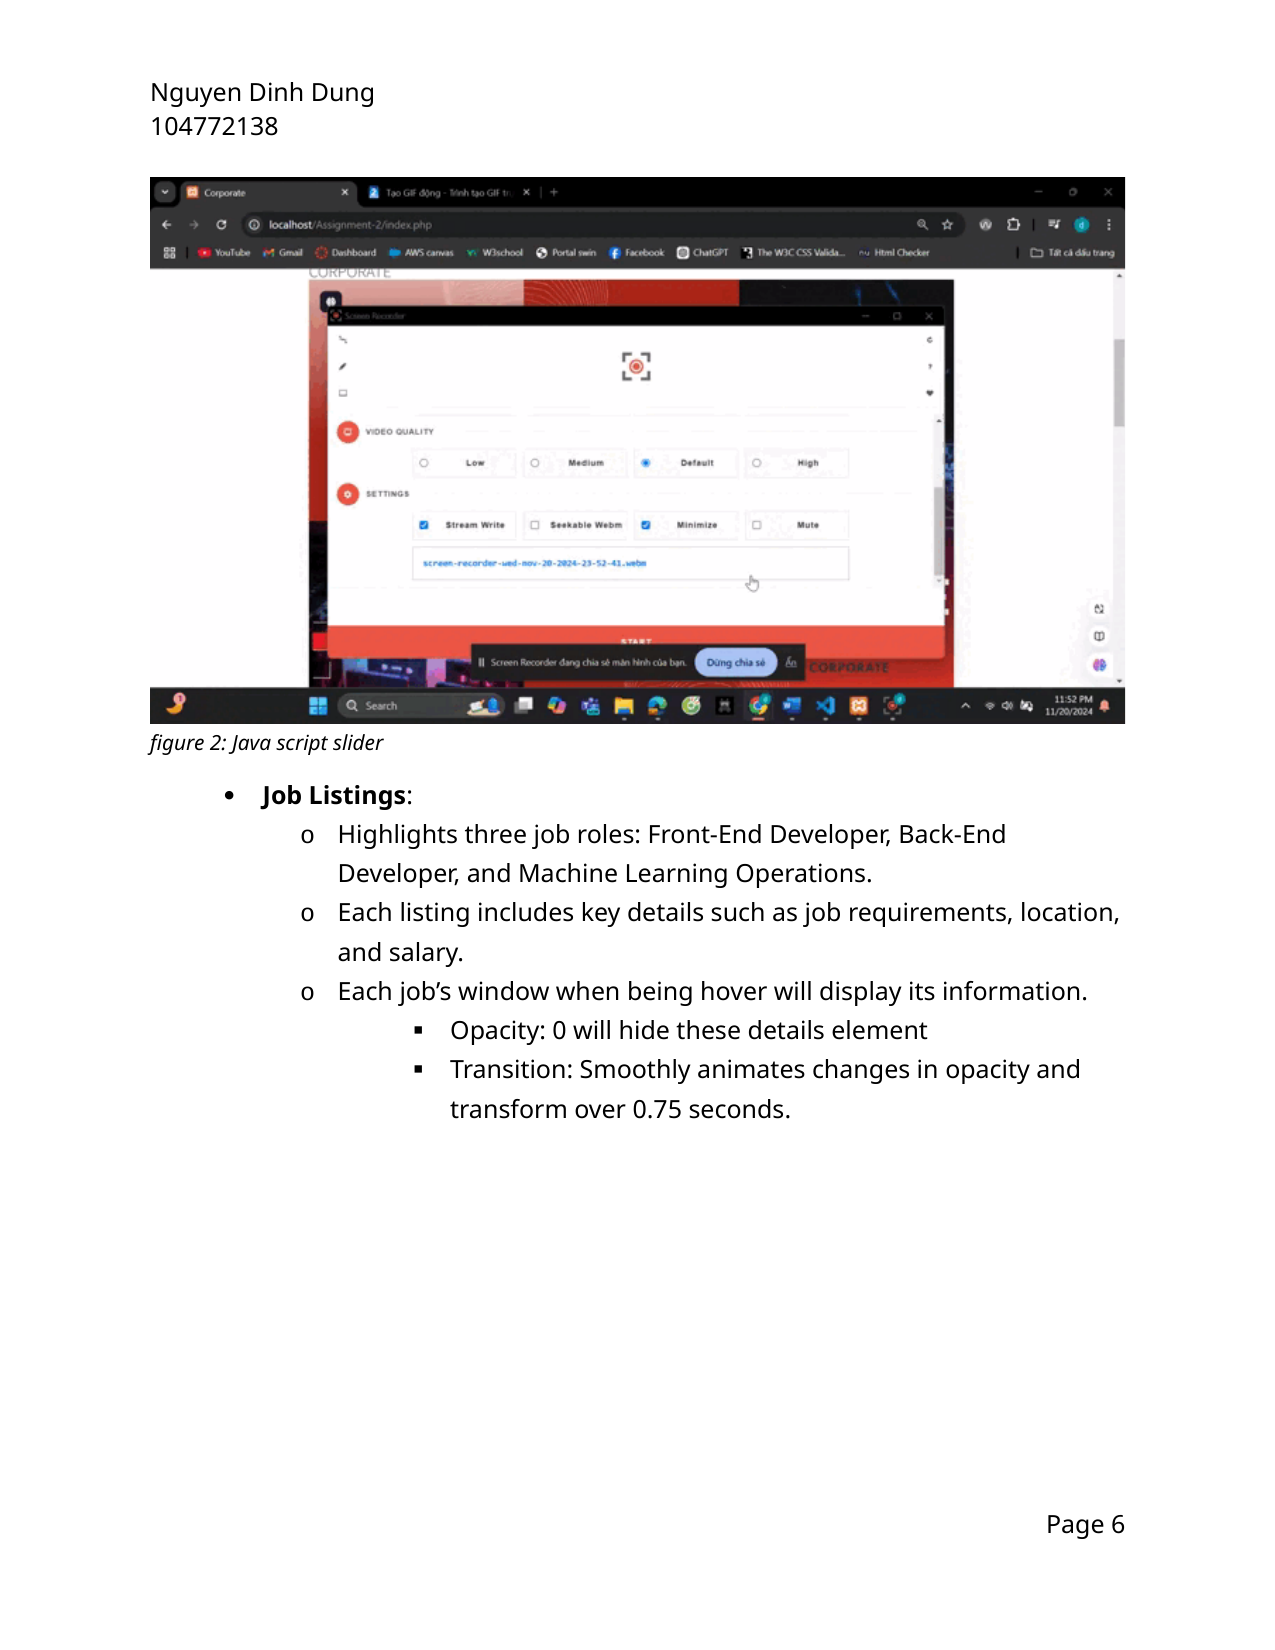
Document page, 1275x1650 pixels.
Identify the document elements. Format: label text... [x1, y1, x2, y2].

picture [150, 177, 1125, 724]
list Job Listings: [225, 777, 1125, 811]
text figure 2: Java script slider [150, 724, 1125, 756]
list Transition: Smoothly animates changes in opacity and transform over 0.75 seconds. [412, 1052, 1125, 1125]
list Each listing includes key details such as job requirements, location, and salary. [300, 895, 1125, 968]
list Highlights three job roles: Front-End Developer, Back-End Developer, and Machine Learning Operations. [300, 816, 1125, 890]
list Opacity: 0 will hide these details element [412, 1013, 1125, 1047]
list Each job’s window when being hover will display its information. [300, 973, 1125, 1008]
